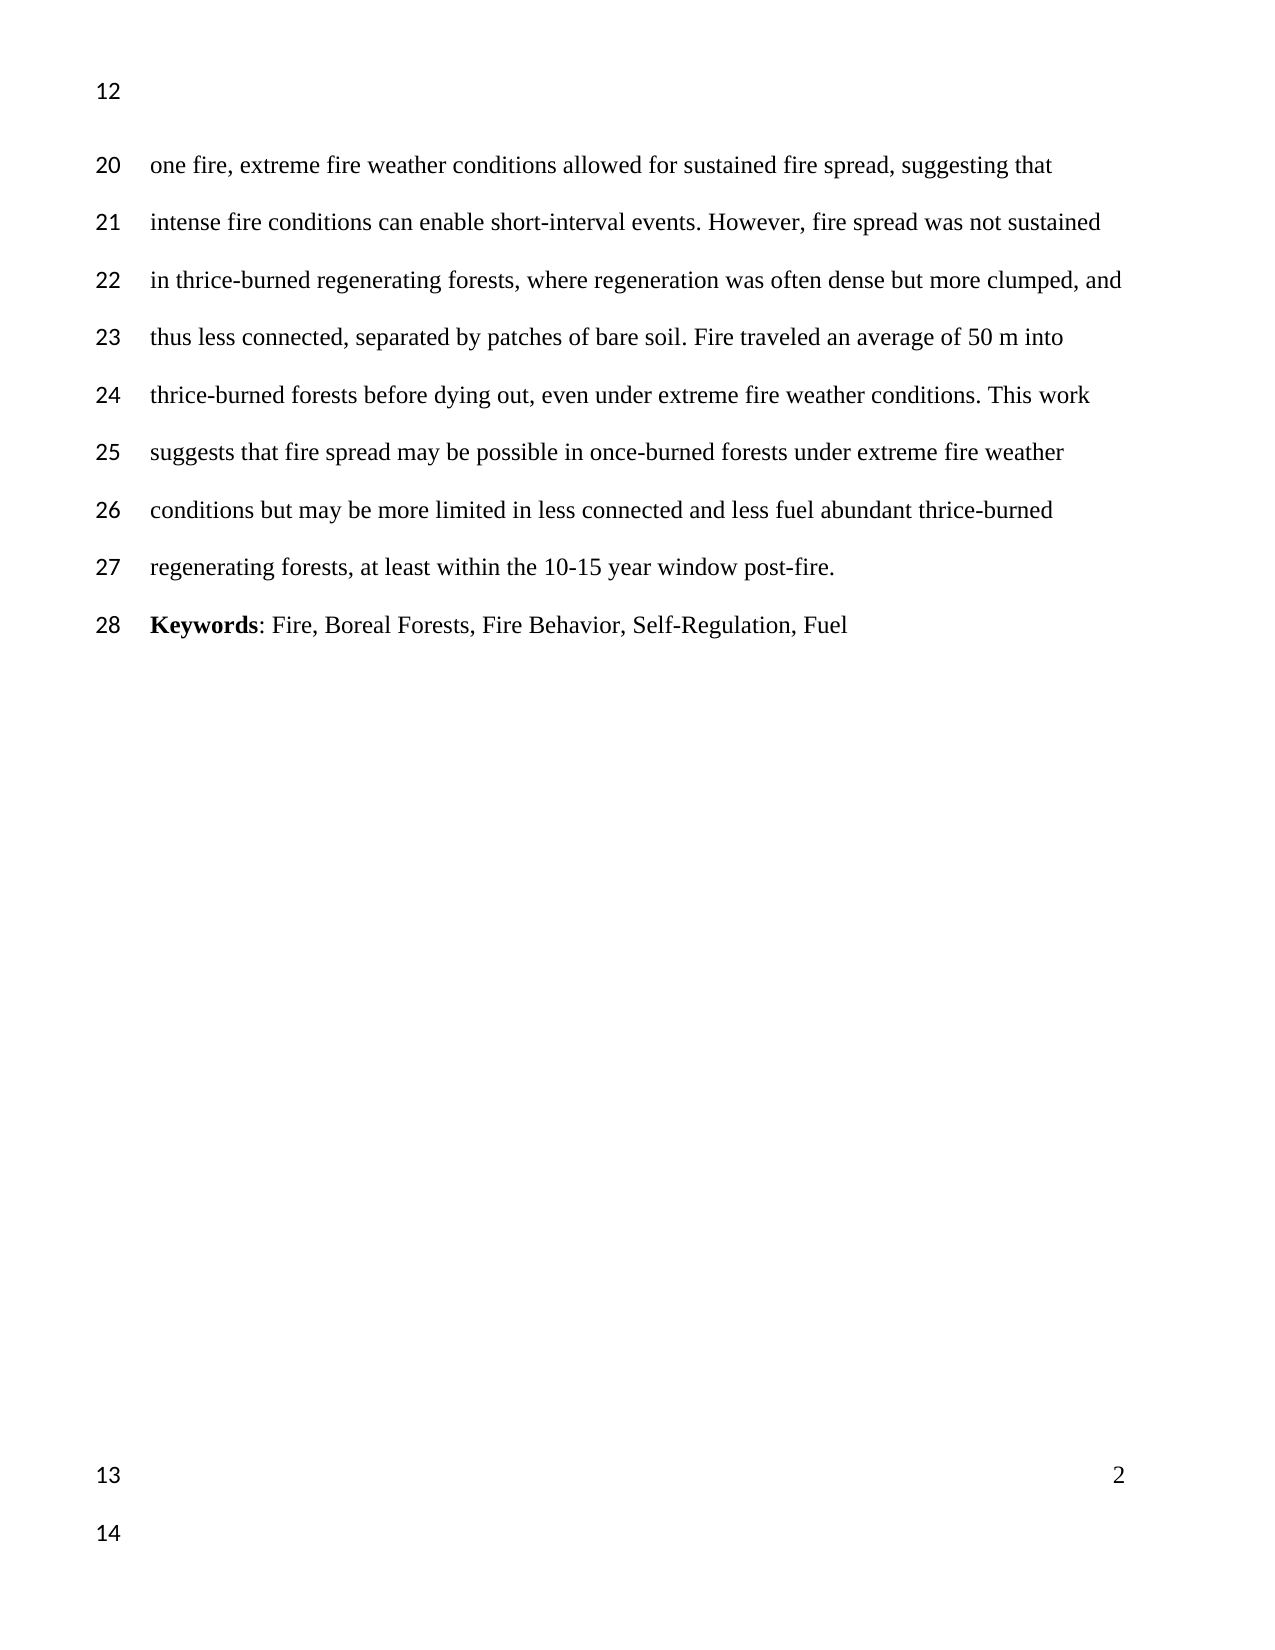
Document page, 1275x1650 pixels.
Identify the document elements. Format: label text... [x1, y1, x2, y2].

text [150, 150, 1125, 581]
text Keywords: Fire, Boreal Forests, Fire Behavior, Self-Regulation, Fuel [150, 610, 1125, 639]
